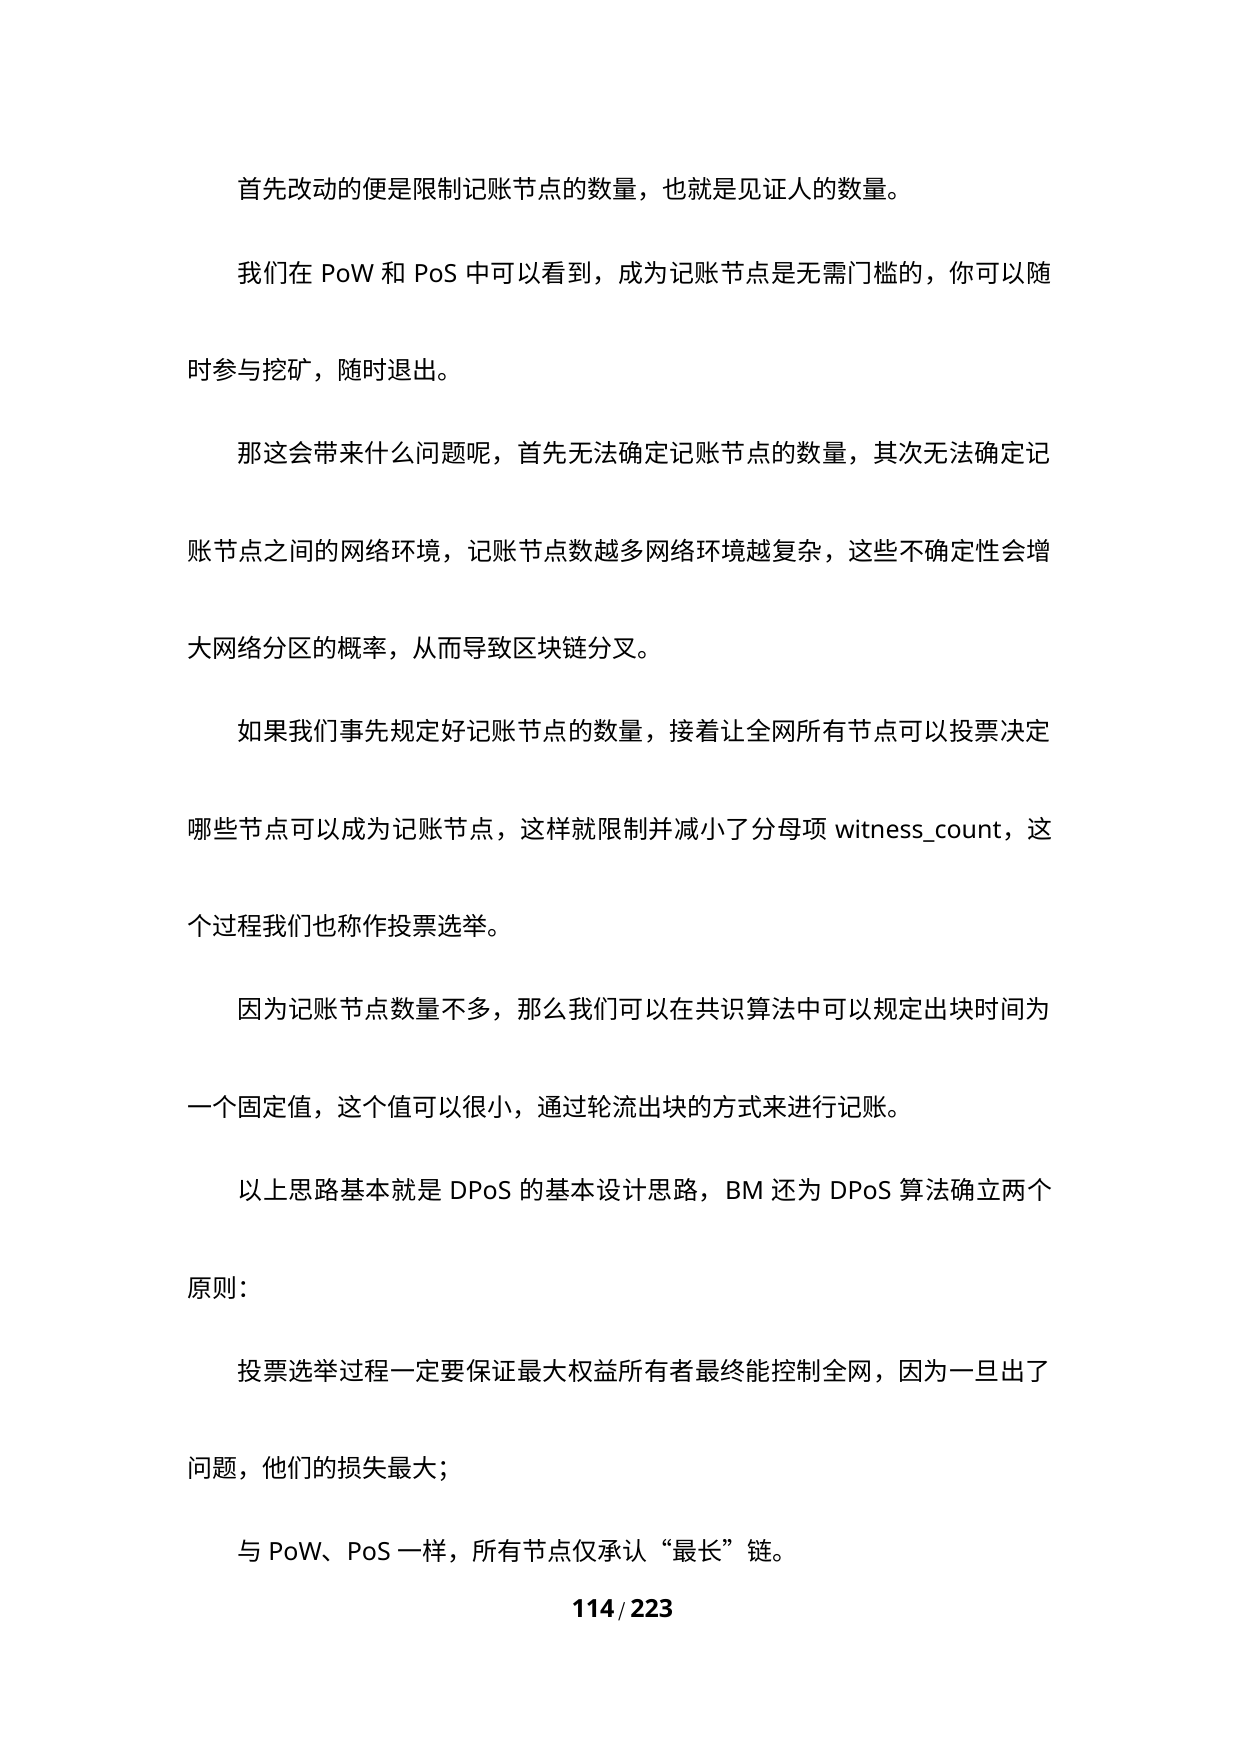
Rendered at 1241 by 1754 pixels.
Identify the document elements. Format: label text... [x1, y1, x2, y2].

text 以上思路基本就是 DPoS 的基本设计思路，BM 还为 DPoS 算法确立两个原则： [187, 1156, 1053, 1319]
text 因为记账节点数量不多，那么我们可以在共识算法中可以规定出块时间为一个固定值，这个值可以很小，通过轮流出块的方式来进行记账。 [187, 976, 1053, 1138]
text 那这会带来什么问题呢，首先无法确定记账节点的数量，其次无法确定记账节点之间的网络环境，记账节点数越多网络环境越复杂，这些不确定性会增大网络分区的概率，从而导致区块链分叉。 [187, 419, 1053, 679]
text 与 PoW、PoS 一样，所有节点仅承认“最长”链。 [187, 1517, 1053, 1582]
text 如果我们事先规定好记账节点的数量，接着让全网所有节点可以投票决定哪些节点可以成为记账节点，这样就限制并减小了分母项 witness_count，这个过程我们也称作投票选举。 [187, 697, 1053, 957]
text 首先改动的便是限制记账节点的数量，也就是见证人的数量。 [187, 156, 1053, 221]
text 投票选举过程一定要保证最大权益所有者最终能控制全网，因为一旦出了问题，他们的损失最大； [187, 1337, 1053, 1499]
text 我们在 PoW 和 PoS 中可以看到，成为记账节点是无需门槛的，你可以随时参与挖矿，随时退出。 [187, 239, 1053, 401]
